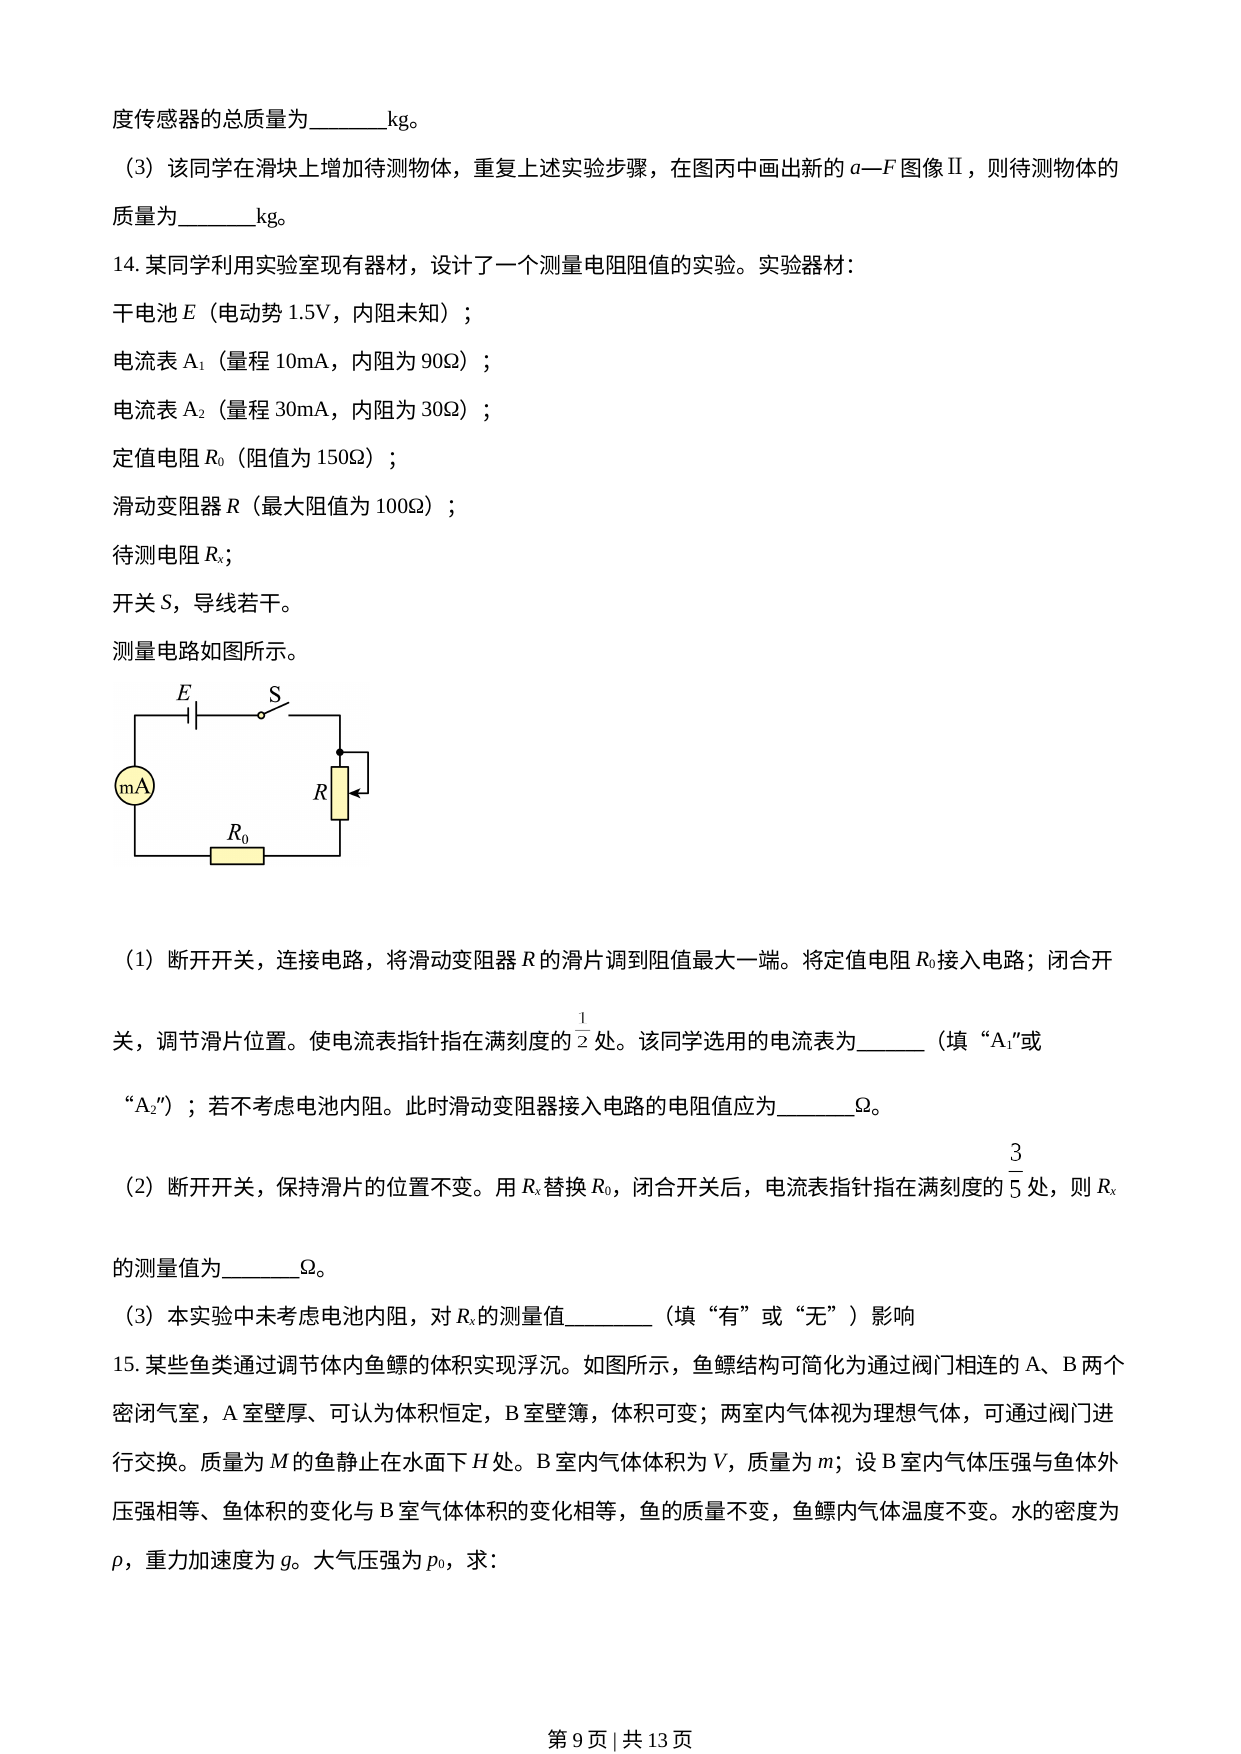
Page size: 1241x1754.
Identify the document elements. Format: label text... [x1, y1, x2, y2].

text 开关S，导线若干。 [112, 586, 1128, 618]
text 测量电路如图所示。 [112, 634, 1128, 666]
text （3）本实验中未考虑电池内阻，对Rx的测量值_________（填“有”或“无”）影响 [112, 1299, 1128, 1331]
text 待测电阻Rx； [112, 537, 1128, 570]
text （2）断开开关，保持滑片的位置不变。用Rx替换R0，闭合开关后，电流表指针指在满刻度的处，则Rx的测量值为________Ω。 [112, 1137, 1128, 1283]
text 15. 某些鱼类通过调节体内鱼鳔的体积实现浮沉。如图所示，鱼鳔结构可简化为通过阀门相连的A、B两个密闭气室，A室壁厚、可认为体积恒定，B室壁簿，体积可变；两室内气体视为理想气体，可通过阀门进行交换。质量为M的鱼静止在水面下H处。B室内气体体积为V，质量为m；设B室内气体压强与鱼体外压强相等、鱼体积的变化与B室气体体积的变化相等，鱼的质量不变，鱼鳔内气体温度不变。水的密度为ρ，重力加速度为g。大气压强为p0，求： [112, 1347, 1128, 1575]
text 滑动变阻器R（最大阻值为100Ω）； [112, 489, 1128, 521]
text 电流表A1（量程10mA，内阻为90Ω）； [112, 344, 1128, 376]
text （3）该同学在滑块上增加待测物体，重复上述实验步骤，在图丙中画出新的a—F图像Ⅱ，则待测物体的质量为________kg。 [112, 150, 1128, 231]
text 14. 某同学利用实验室现有器材，设计了一个测量电阻阻值的实验。实验器材： [112, 247, 1128, 280]
text 电流表A2（量程30mA，内阻为30Ω）； [112, 392, 1128, 425]
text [112, 102, 1128, 134]
picture [112, 682, 371, 867]
text 定值电阻R0（阻值为150Ω）； [112, 441, 1128, 473]
text （1）断开开关，连接电路，将滑动变阻器R的滑片调到阻值最大一端。将定值电阻R0接入电路；闭合开关，调节滑片位置。使电流表指针指在满刻度的处。该同学选用的电流表为_______（填“A1”或“A2”）；若不考虑电池内阻。此时滑动变阻器接入电路的电阻值应为________Ω。 [112, 942, 1128, 1121]
text 干电池E（电动势1.5V，内阻未知）； [112, 296, 1128, 328]
